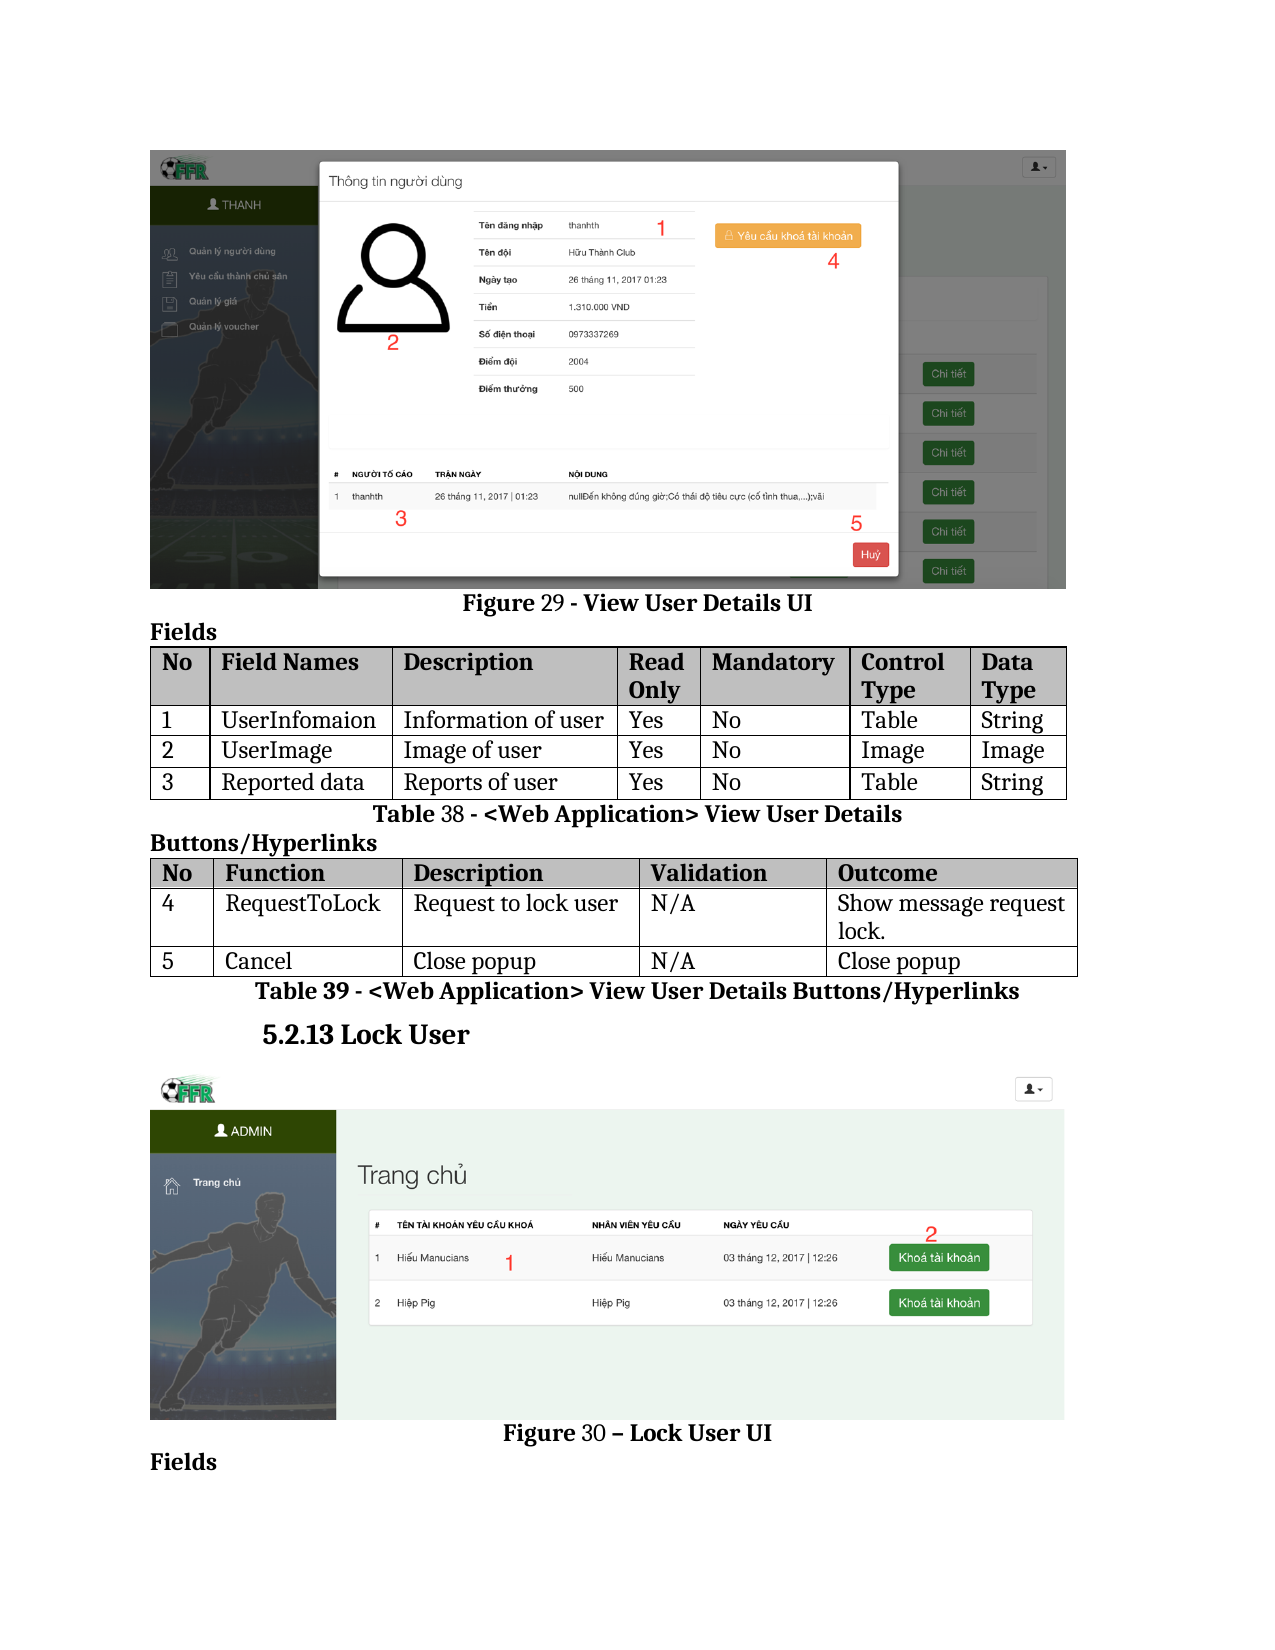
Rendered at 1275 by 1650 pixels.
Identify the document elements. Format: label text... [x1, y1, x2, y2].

text Fields [150, 1448, 1125, 1477]
text Buttons/Hyperlinks [150, 829, 1125, 858]
table_cell Table [851, 768, 970, 799]
table_header Validation [640, 859, 826, 887]
table_header Mandatory [701, 648, 849, 705]
table_cell RequestToLock [214, 889, 402, 946]
table_cell 1 [151, 706, 209, 735]
table_header Read Only [618, 648, 700, 705]
table_cell Close popup [403, 947, 639, 976]
table_cell 5 [151, 947, 213, 976]
table_header Description [403, 859, 639, 887]
table_cell N/A [640, 947, 826, 976]
table_cell String [971, 706, 1066, 735]
text Fields [150, 618, 1125, 646]
table_cell No [701, 736, 849, 767]
table_header No [151, 648, 209, 705]
table_cell Image [851, 736, 970, 767]
table_cell N/A [640, 889, 826, 946]
table_header No [151, 859, 213, 887]
table_cell Reports of user [393, 768, 617, 799]
subtitle 5.2.13 Lock User [187, 1018, 1125, 1052]
table_cell 3 [151, 768, 209, 799]
table_header Outcome [827, 859, 1077, 887]
picture [150, 1068, 1065, 1420]
table_cell Close popup [827, 947, 1077, 976]
table_cell No [701, 706, 849, 735]
table_header Description [393, 648, 617, 705]
table_cell Image [971, 736, 1066, 767]
table_cell Information of user [393, 706, 617, 735]
table_cell 2 [151, 736, 209, 767]
table_cell Table [851, 706, 970, 735]
table_cell Yes [618, 736, 700, 767]
table_header Control Type [851, 648, 970, 705]
table_cell Image of user [393, 736, 617, 767]
table_cell 4 [151, 889, 213, 946]
table_cell UserImage [211, 736, 392, 767]
table_cell Request to lock user [403, 889, 639, 946]
table_cell Yes [618, 768, 700, 799]
table_header Data Type [971, 648, 1066, 705]
table_cell Show message request lock. [827, 889, 1077, 946]
table_cell UserInfomaion [211, 706, 392, 735]
table_cell Reported data [211, 768, 392, 799]
table_header Function [214, 859, 402, 887]
table_cell Yes [618, 706, 700, 735]
table_cell No [701, 768, 849, 799]
picture [150, 150, 1066, 589]
table_header Field Names [211, 648, 392, 705]
table_cell Cancel [214, 947, 402, 976]
table_cell String [971, 768, 1066, 799]
